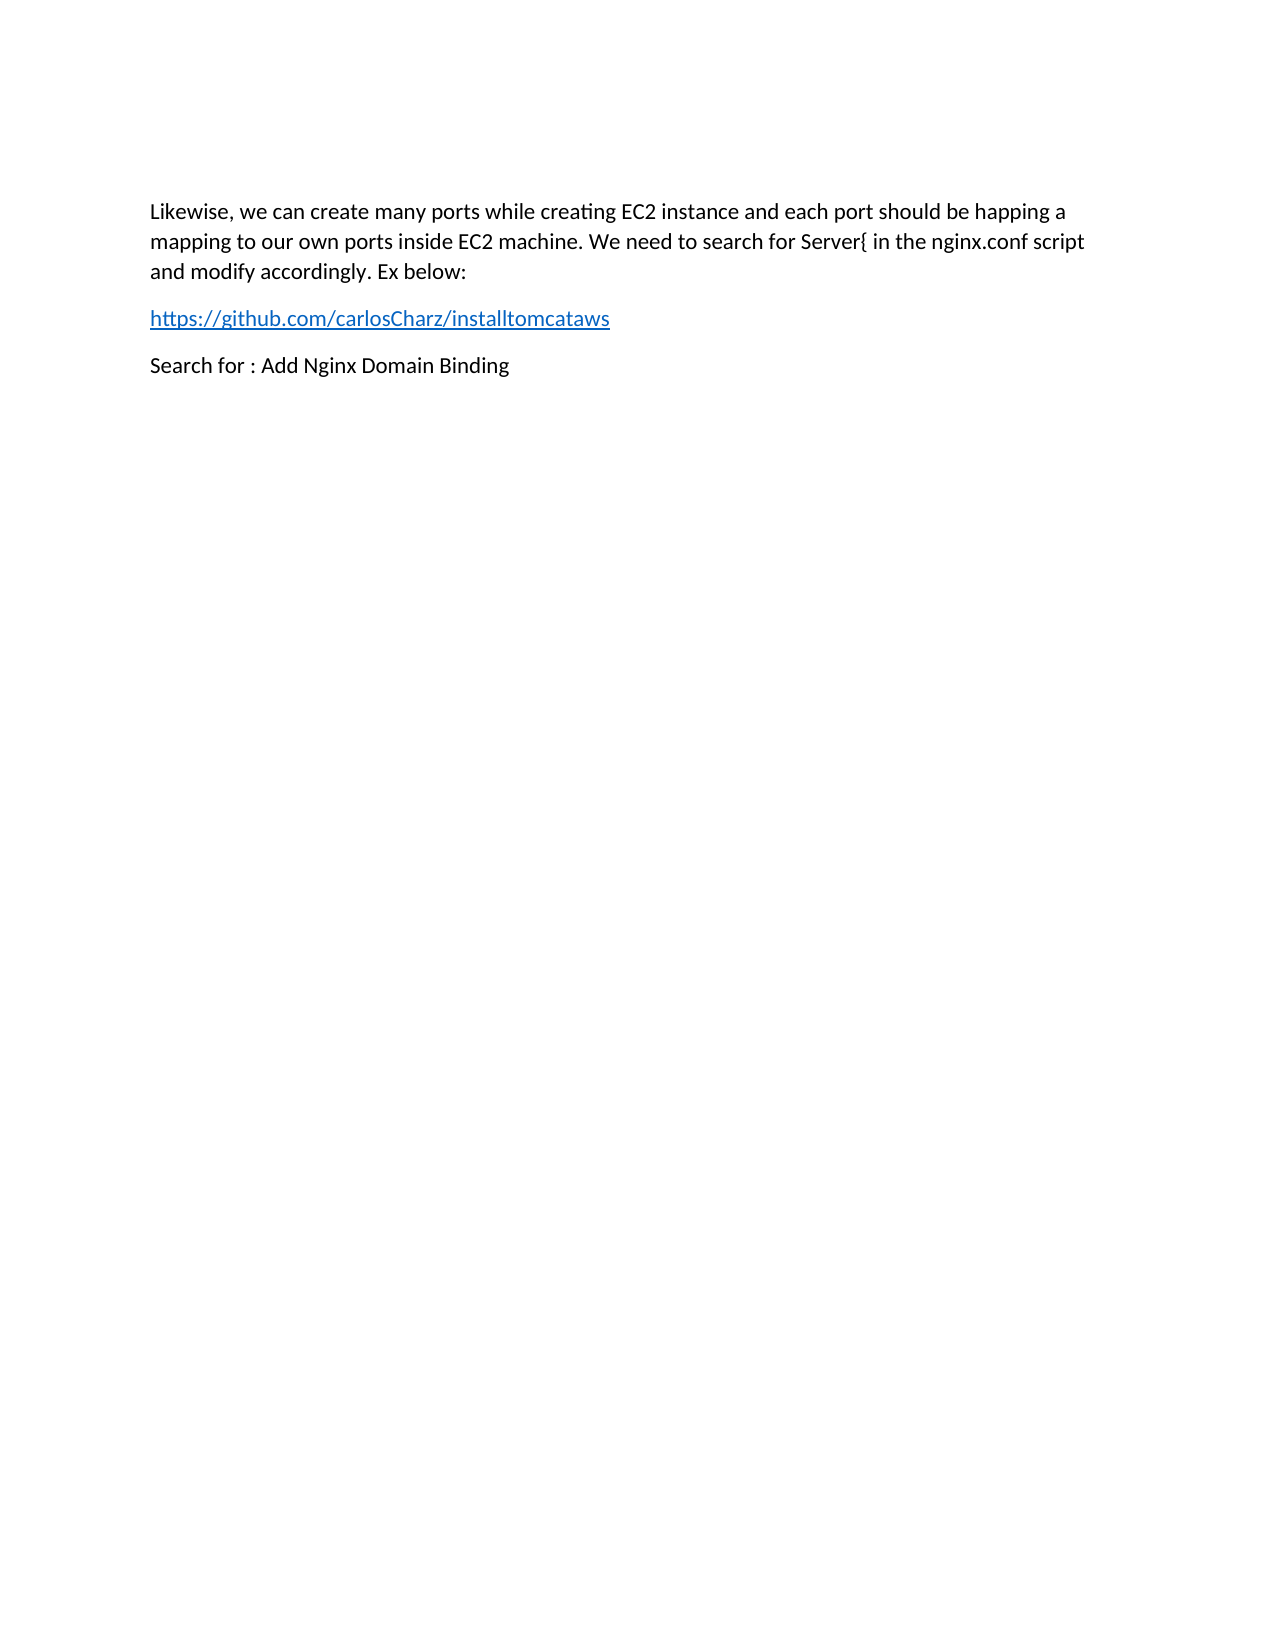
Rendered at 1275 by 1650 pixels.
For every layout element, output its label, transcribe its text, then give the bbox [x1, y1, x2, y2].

text https://github.com/carlosCharz/installtomcataws [150, 304, 1125, 332]
text Search for : Add Nginx Domain Binding [150, 351, 1125, 379]
text Likewise, we can create many ports while creating EC2 instance and each port should be happing a mapping to our own ports inside EC2 machine. We need to search for Server{ in the nginx.conf script and modify accordingly. Ex below: [150, 197, 1125, 285]
